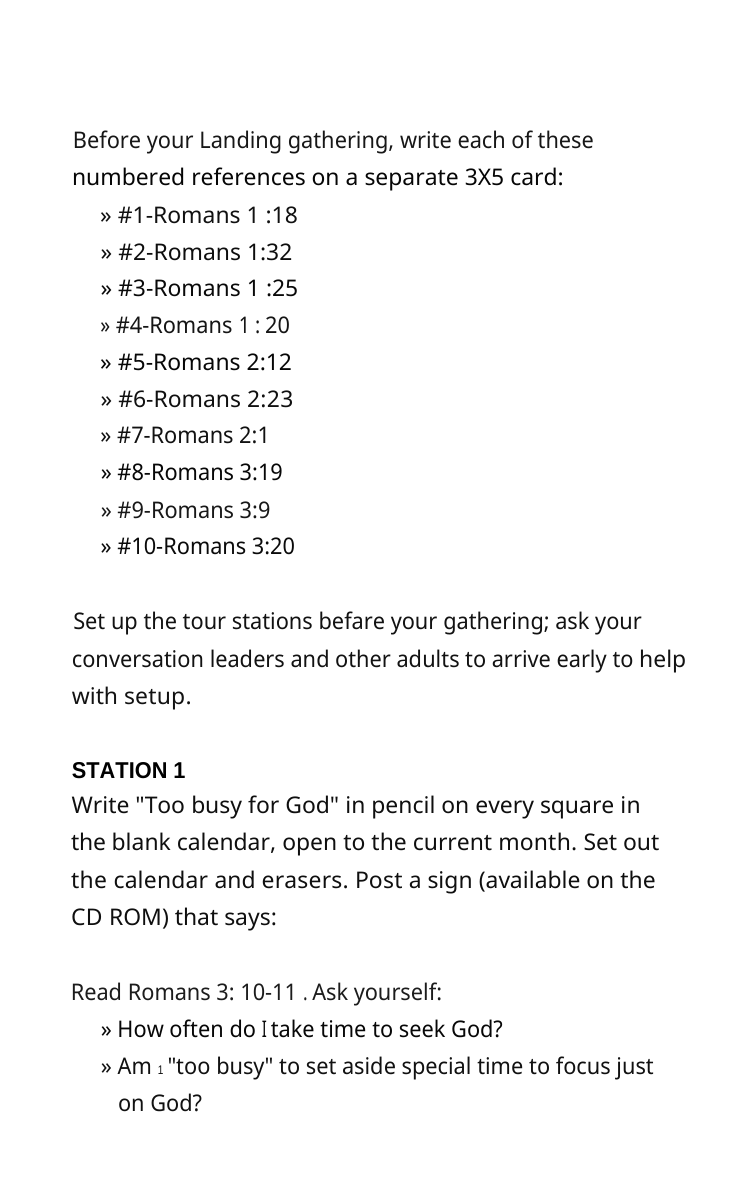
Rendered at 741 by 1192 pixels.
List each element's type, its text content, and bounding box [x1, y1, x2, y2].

text » #3-Romans 1 :25 [100, 272, 686, 303]
text Set up the tour stations befare your gathering; ask your conversation leaders and other adults to arrive early to help with setup. [72, 605, 686, 711]
text Before your Landing gathering, write each of these numbered references on a separate 3X5 card: [72, 124, 608, 193]
text » #6-Romans 2:23 [100, 383, 686, 414]
text » #10-Romans 3:20 [100, 530, 686, 562]
text » #9-Romans 3:9 [101, 493, 686, 525]
text Read Romans 3: 10-11 . Ask yourself: [71, 976, 686, 1007]
text » Am 1 "too busy" to set aside special time to focus just on God? [101, 1050, 671, 1118]
text » #2-Romans 1:32 [100, 236, 686, 267]
text STATION 1 [72, 757, 686, 783]
text » #1-Romans 1 :18 [100, 199, 686, 230]
text » How often do I take time to seek God? [101, 1013, 686, 1044]
text » #4-Romans 1 : 20 [100, 309, 686, 340]
text » #7-Romans 2:1 [100, 419, 686, 451]
text » #8-Romans 3:19 [101, 456, 686, 487]
text Write "Too busy for God" in pencil on every square in the blank calendar, open to the current month. Set out the calendar and erasers. Post a sign (available on the CD­ ROM) that says: [71, 789, 675, 933]
text » #5-Romans 2:12 [100, 346, 686, 377]
